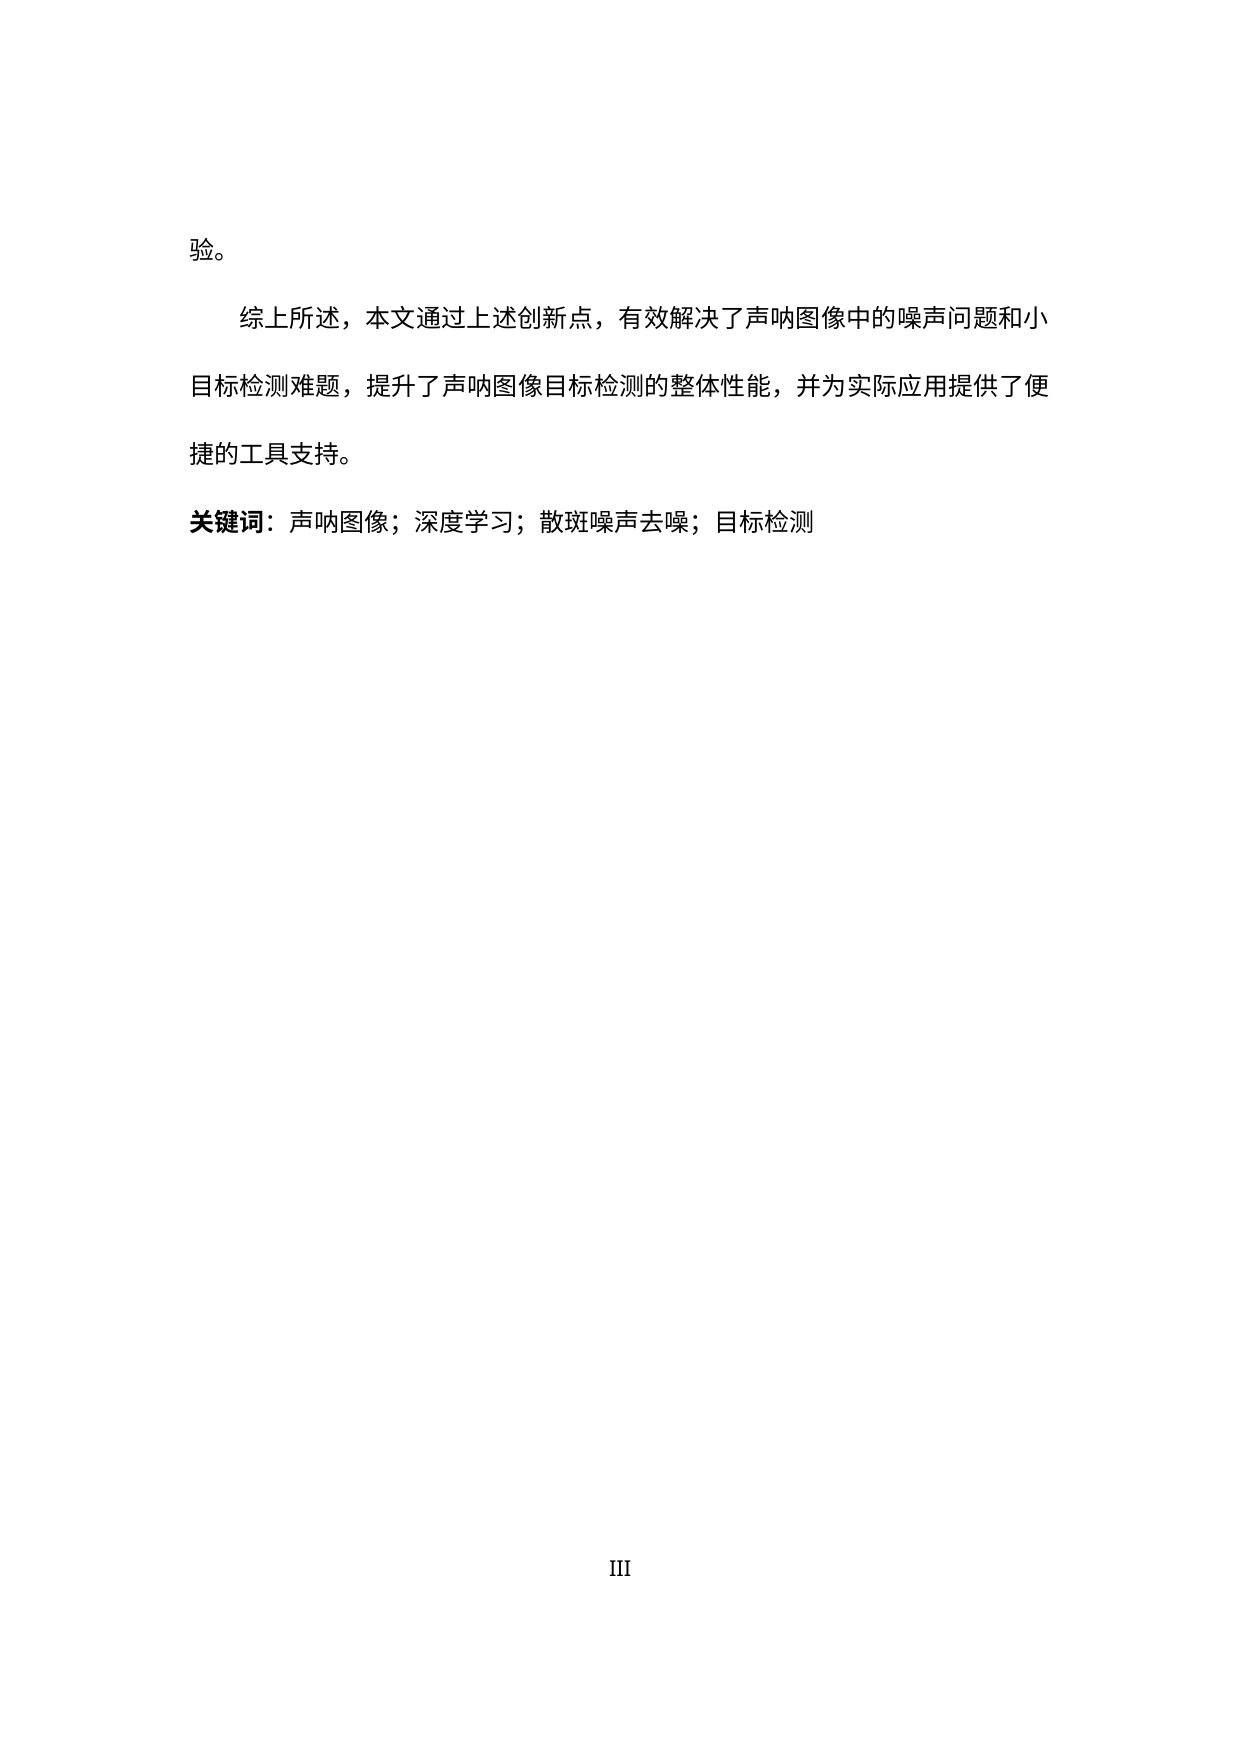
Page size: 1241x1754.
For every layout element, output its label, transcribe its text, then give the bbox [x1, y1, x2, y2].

text 关键词：声呐图像；深度学习；散斑噪声去噪；目标检测 [189, 486, 1051, 554]
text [189, 215, 1051, 283]
text 综上所述，本文通过上述创新点，有效解决了声呐图像中的噪声问题和小目标检测难题，提升了声呐图像目标检测的整体性能，并为实际应用提供了便捷的工具支持。 [189, 283, 1051, 486]
